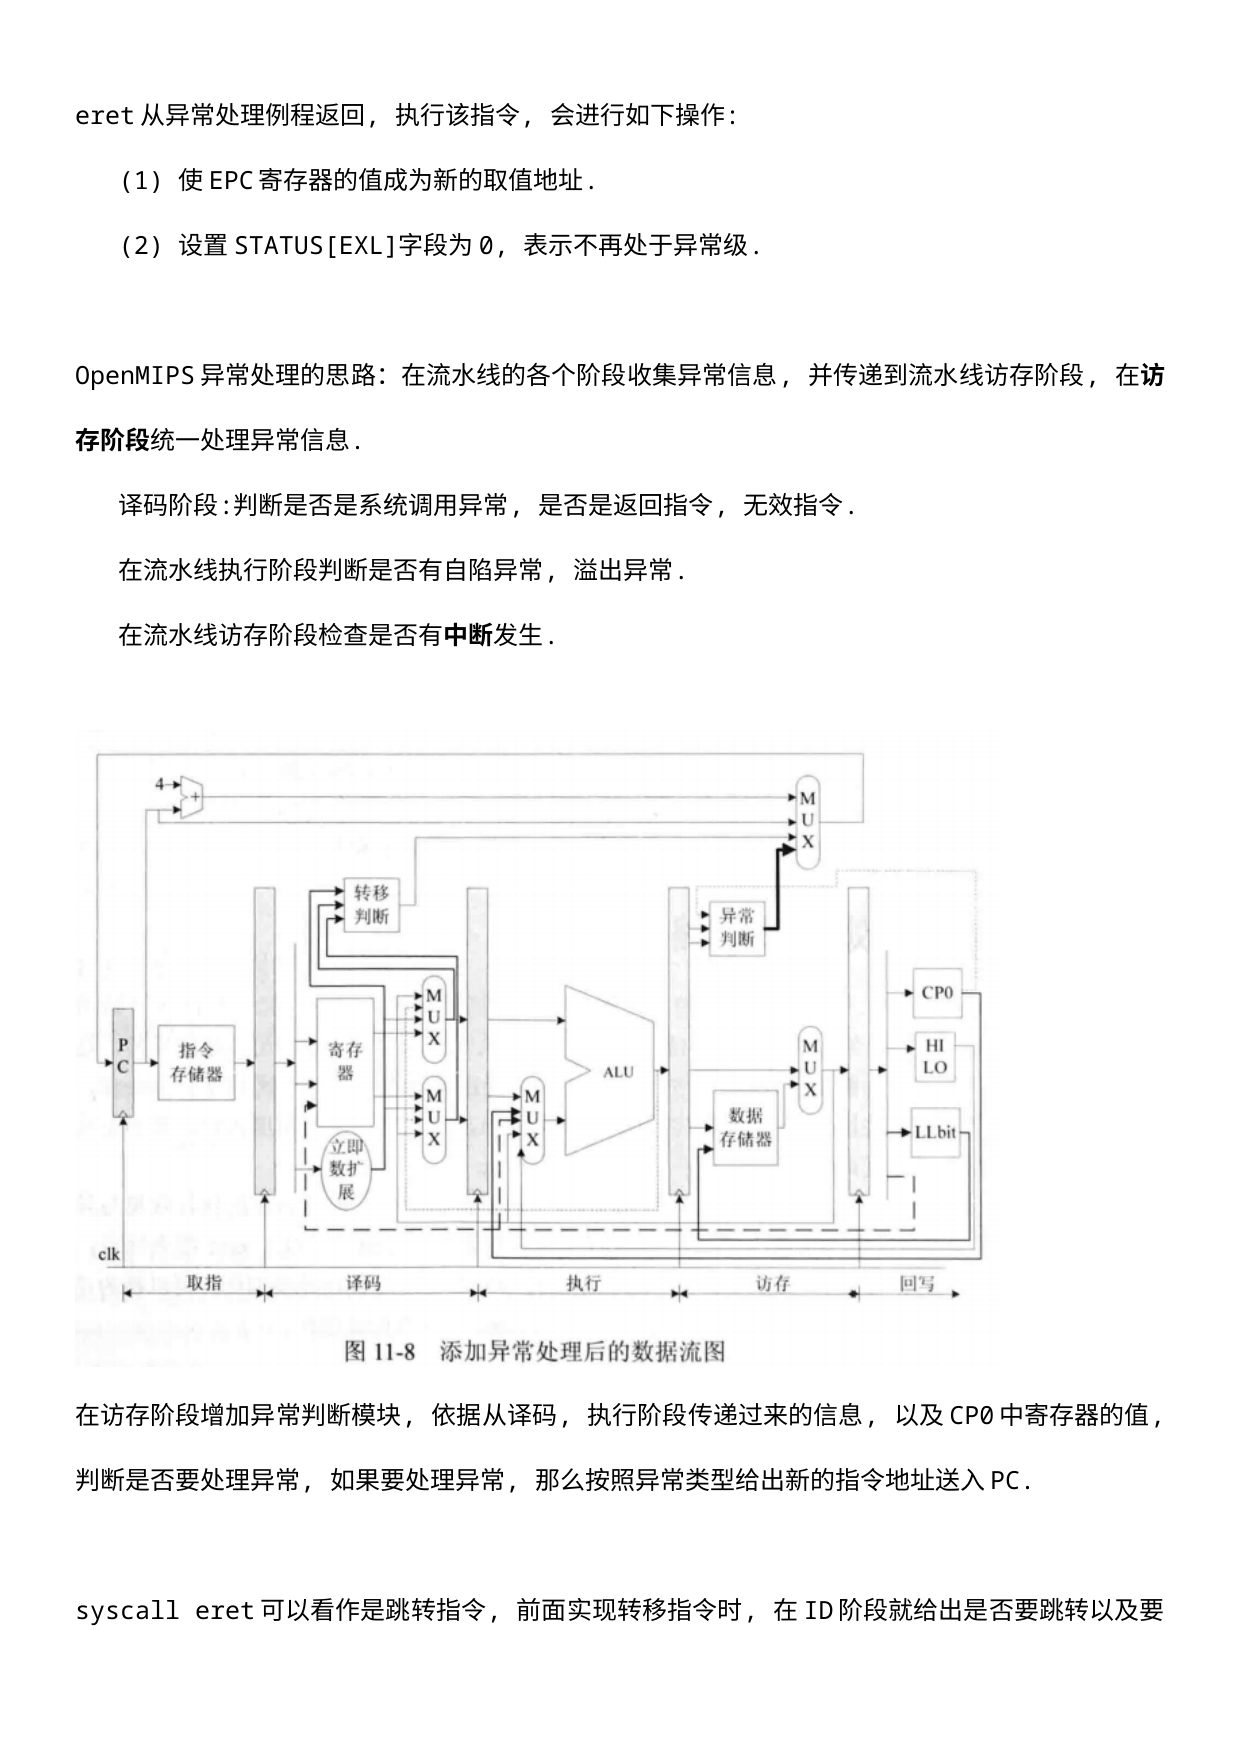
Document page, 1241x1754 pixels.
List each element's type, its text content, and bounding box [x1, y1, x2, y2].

text (1) 使EPC寄存器的值成为新的取值地址. [75, 146, 1165, 211]
text 在流水线访存阶段检查是否有中断发生. [75, 601, 1165, 666]
text OpenMIPS异常处理的思路：在流水线的各个阶段收集异常信息, 并传递到流水线访存阶段, 在访存阶段统一处理异常信息. [75, 341, 1165, 471]
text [75, 1576, 1165, 1641]
text (2) 设置STATUS[EXL]字段为0, 表示不再处于异常级. [75, 211, 1165, 276]
text eret从异常处理例程返回, 执行该指令, 会进行如下操作: [75, 81, 1165, 146]
text 在访存阶段增加异常判断模块, 依据从译码, 执行阶段传递过来的信息, 以及CP0中寄存器的值, 判断是否要处理异常, 如果要处理异常, 那么按照异常类型给出新的指令地址送入PC. [75, 1381, 1165, 1511]
text 译码阶段:判断是否是系统调用异常, 是否是返回指令, 无效指令. [75, 471, 1165, 536]
picture [75, 730, 1002, 1367]
text 在流水线执行阶段判断是否有自陷异常, 溢出异常. [75, 536, 1165, 601]
